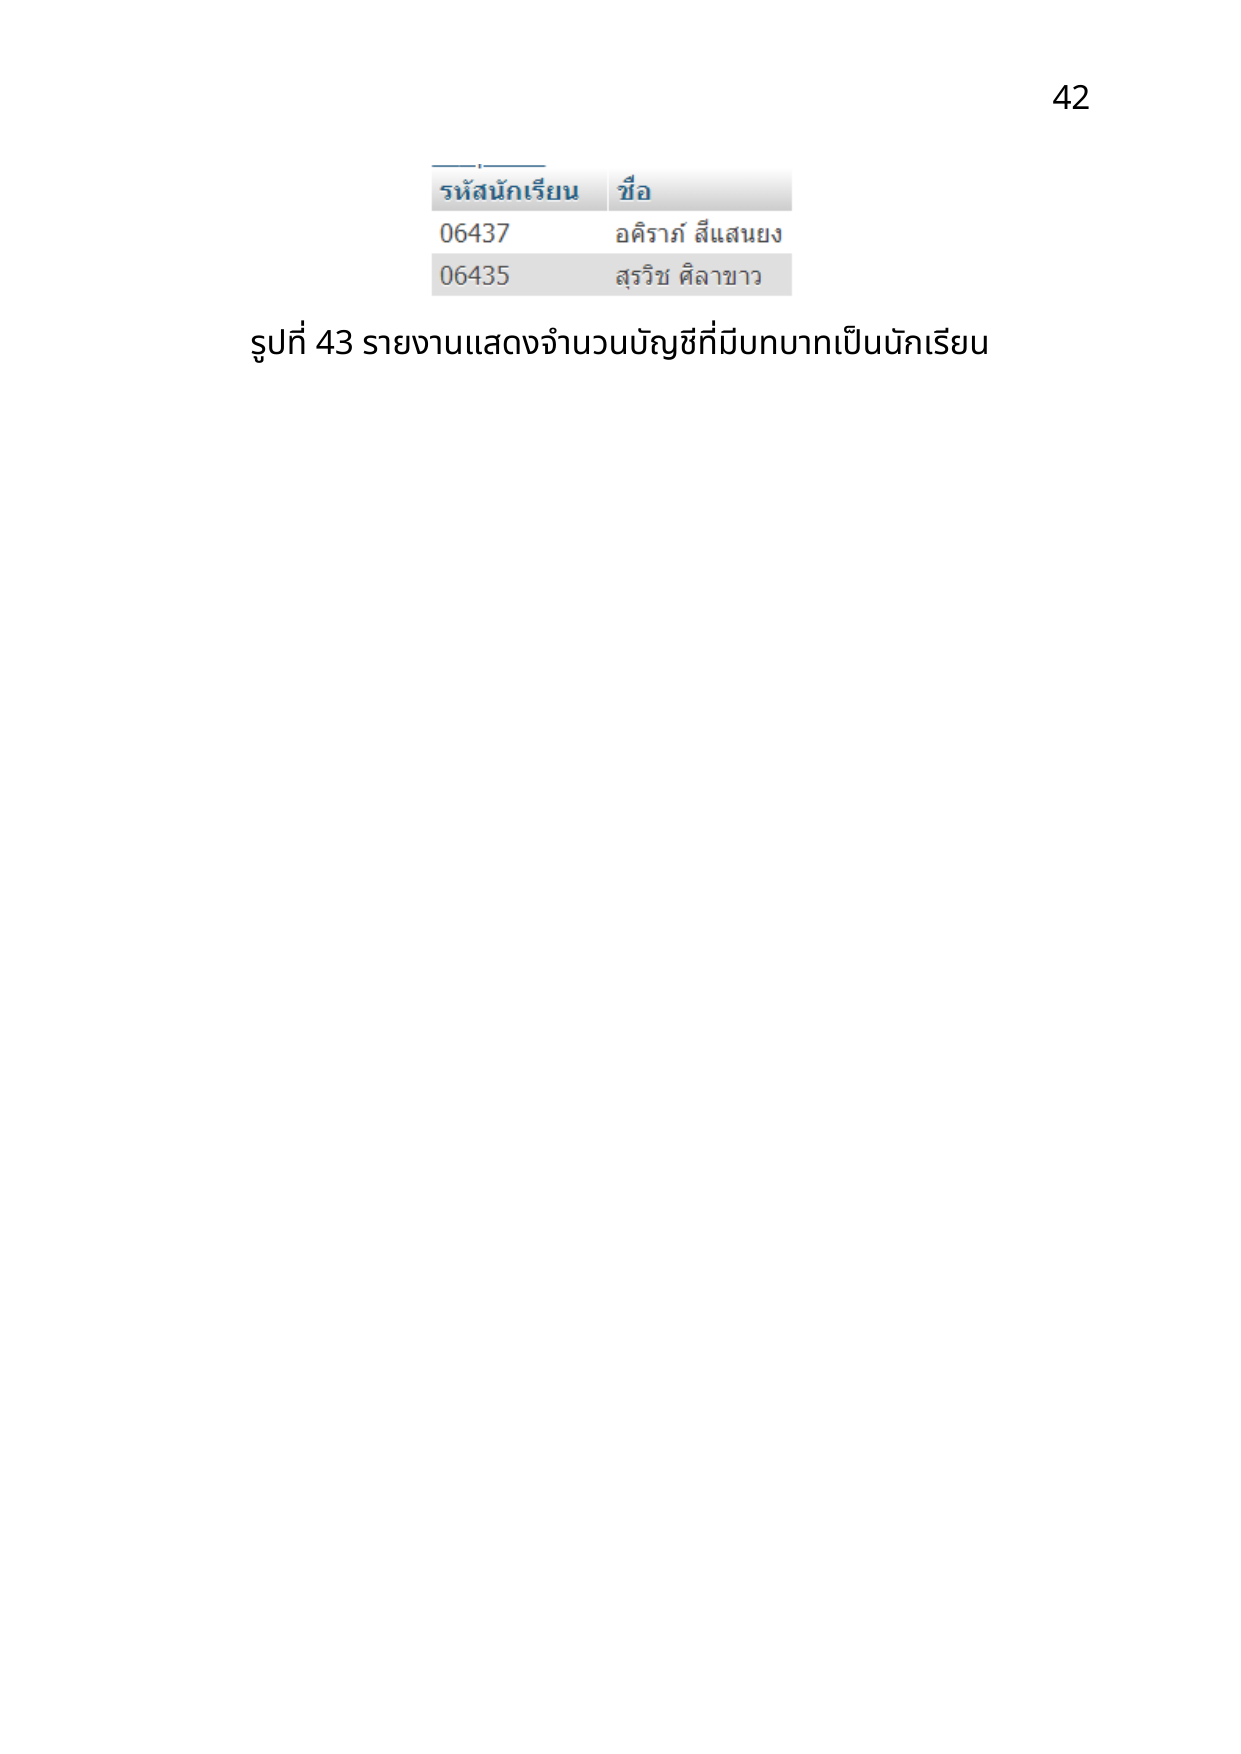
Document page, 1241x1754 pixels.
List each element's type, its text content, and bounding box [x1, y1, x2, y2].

picture [429, 164, 811, 315]
